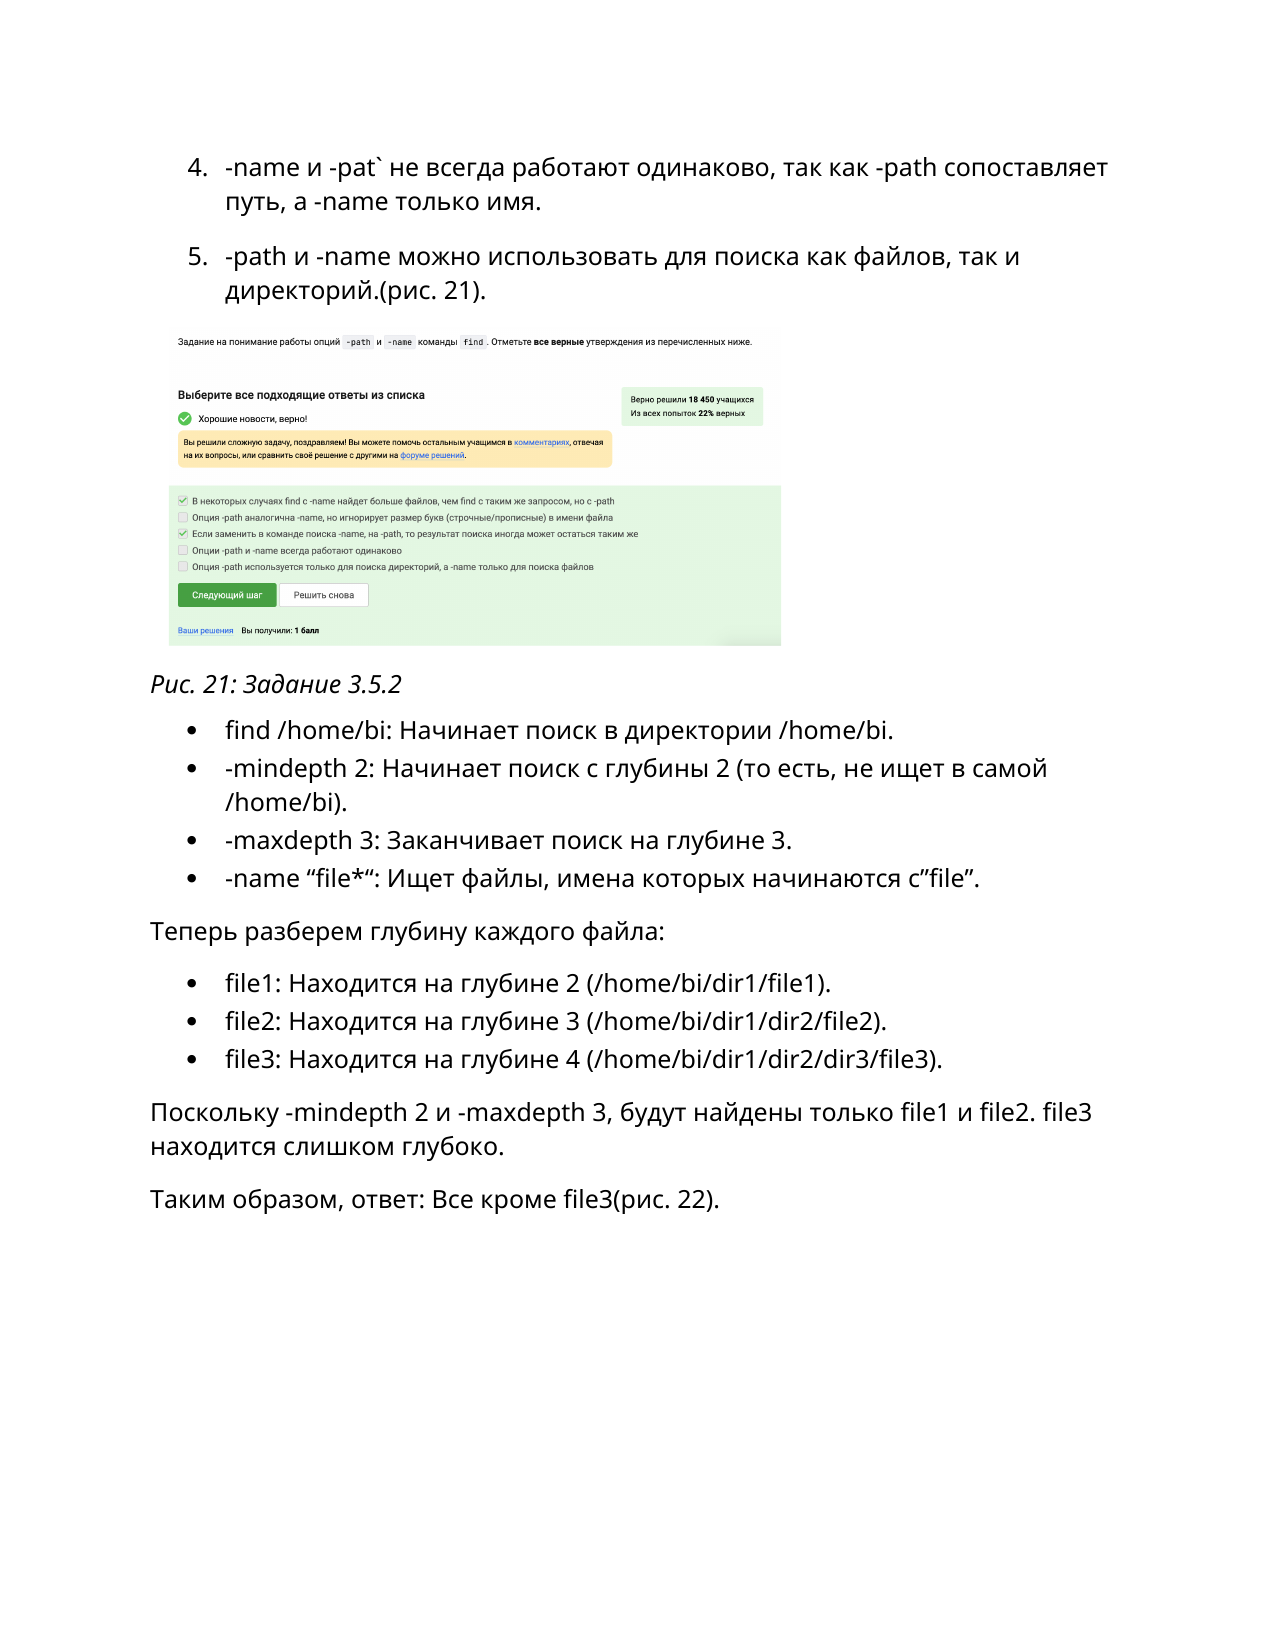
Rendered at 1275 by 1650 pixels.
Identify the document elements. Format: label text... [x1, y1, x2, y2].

list find /home/bi: Начинает поиск в директории /home/bi. [187, 713, 1125, 747]
list -maxdepth 3: Заканчивает поиск на глубине 3. [187, 823, 1125, 857]
list file1: Находится на глубине 2 (/home/bi/dir1/file1). [187, 966, 1125, 1000]
text Таким образом, ответ: Все кроме file3(рис. 22). [150, 1181, 1125, 1216]
text Поскольку -mindepth 2 и -maxdepth 3, будут найдены только file1 и file2. file3 находится слишком глубоко. [150, 1094, 1125, 1163]
list -name “file*“: Ищет файлы, имена которых начинаются с”file”. [187, 861, 1125, 894]
list file3: Находится на глубине 4 (/home/bi/dir1/dir2/dir3/file3). [187, 1042, 1125, 1076]
list -name и -pat` не всегда работают одинаково, так как -path сопоставляет путь, а -name только имя. [187, 150, 1125, 218]
text Рис. 21: Задание 3.5.2 [150, 666, 1125, 701]
list -path и -name можно использовать для поиска как файлов, так и директорий.(рис. 21). [187, 239, 1125, 307]
list file2: Находится на глубине 3 (/home/bi/dir1/dir2/file2). [187, 1004, 1125, 1038]
list -mindepth 2: Начинает поиск с глубины 2 (то есть, не ищет в самой /home/bi). [187, 751, 1125, 819]
picture [168, 327, 782, 646]
text Теперь разберем глубину каждого файла: [150, 913, 1125, 947]
